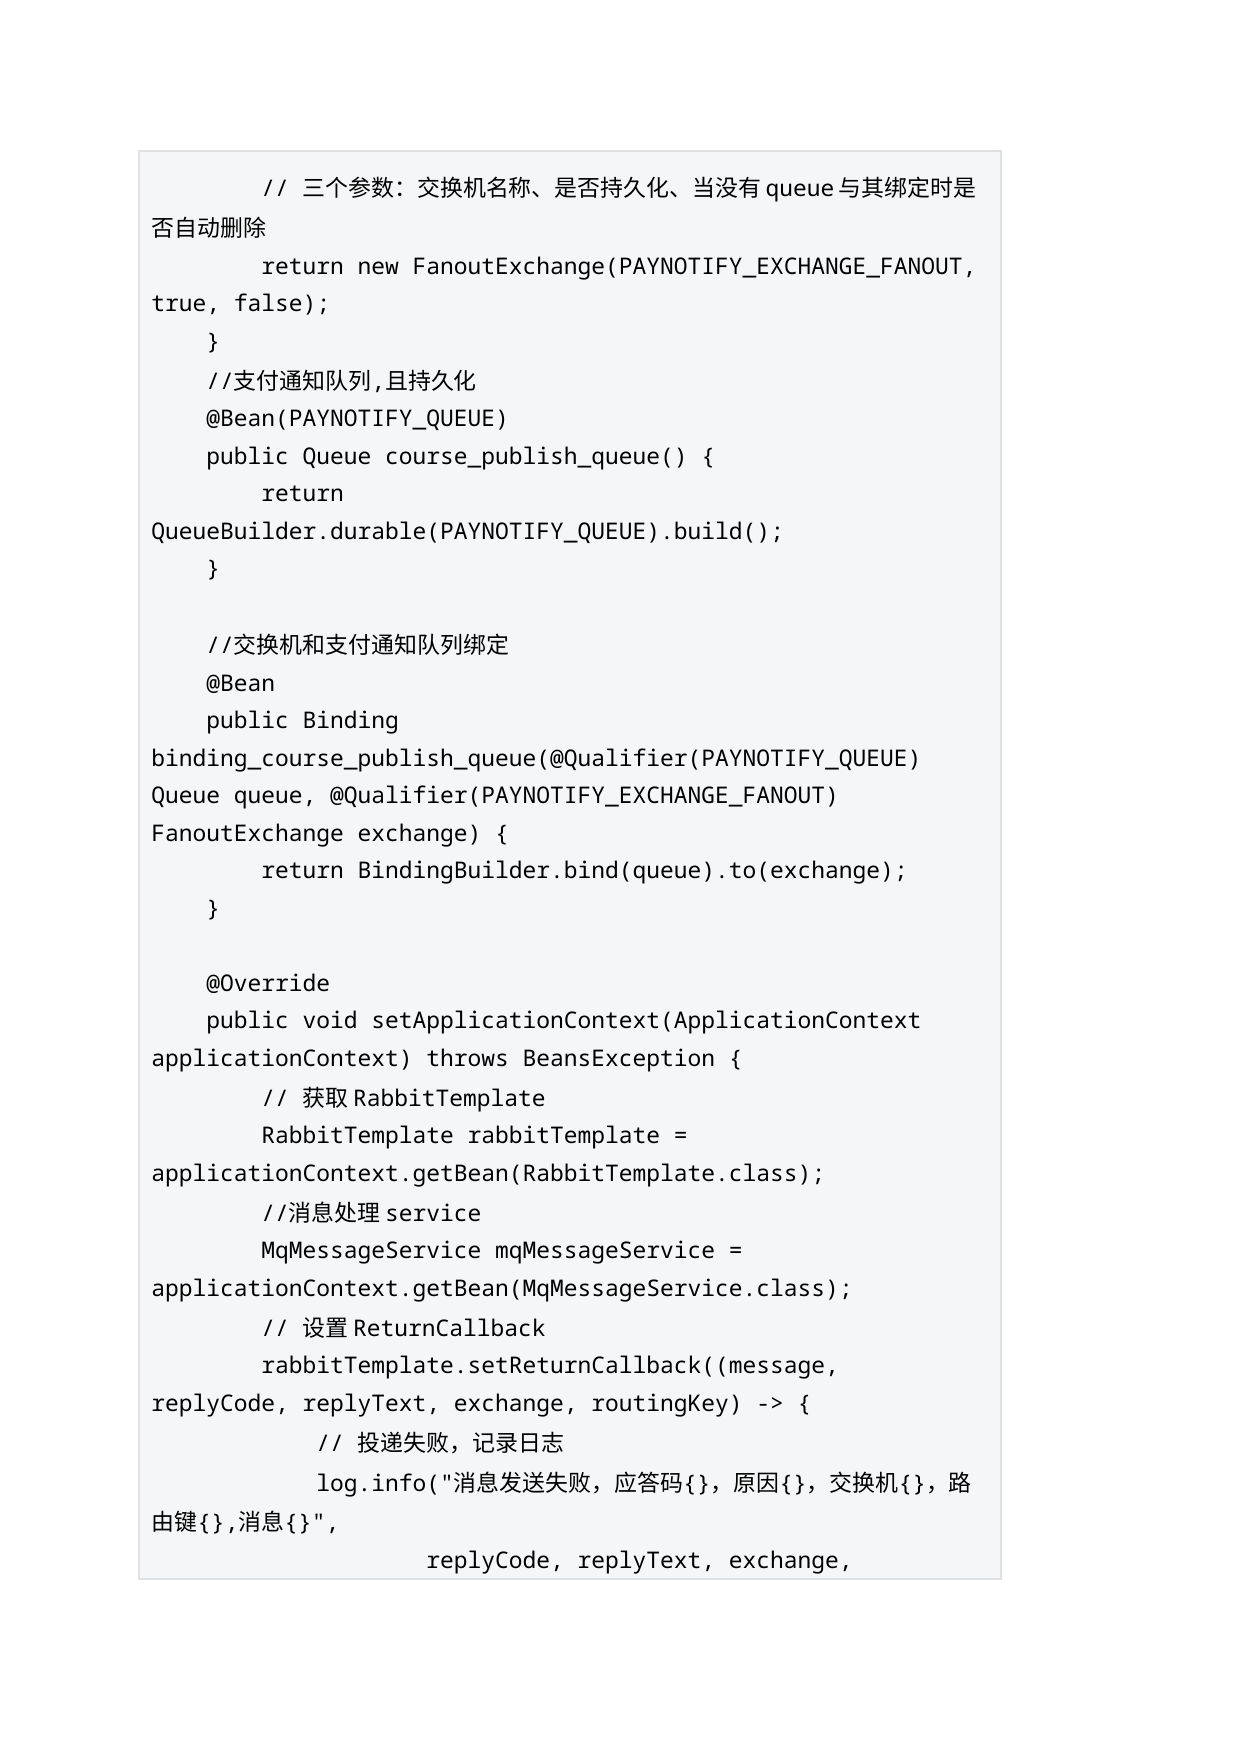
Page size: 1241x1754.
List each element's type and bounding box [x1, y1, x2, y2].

table_header [140, 152, 1000, 1578]
